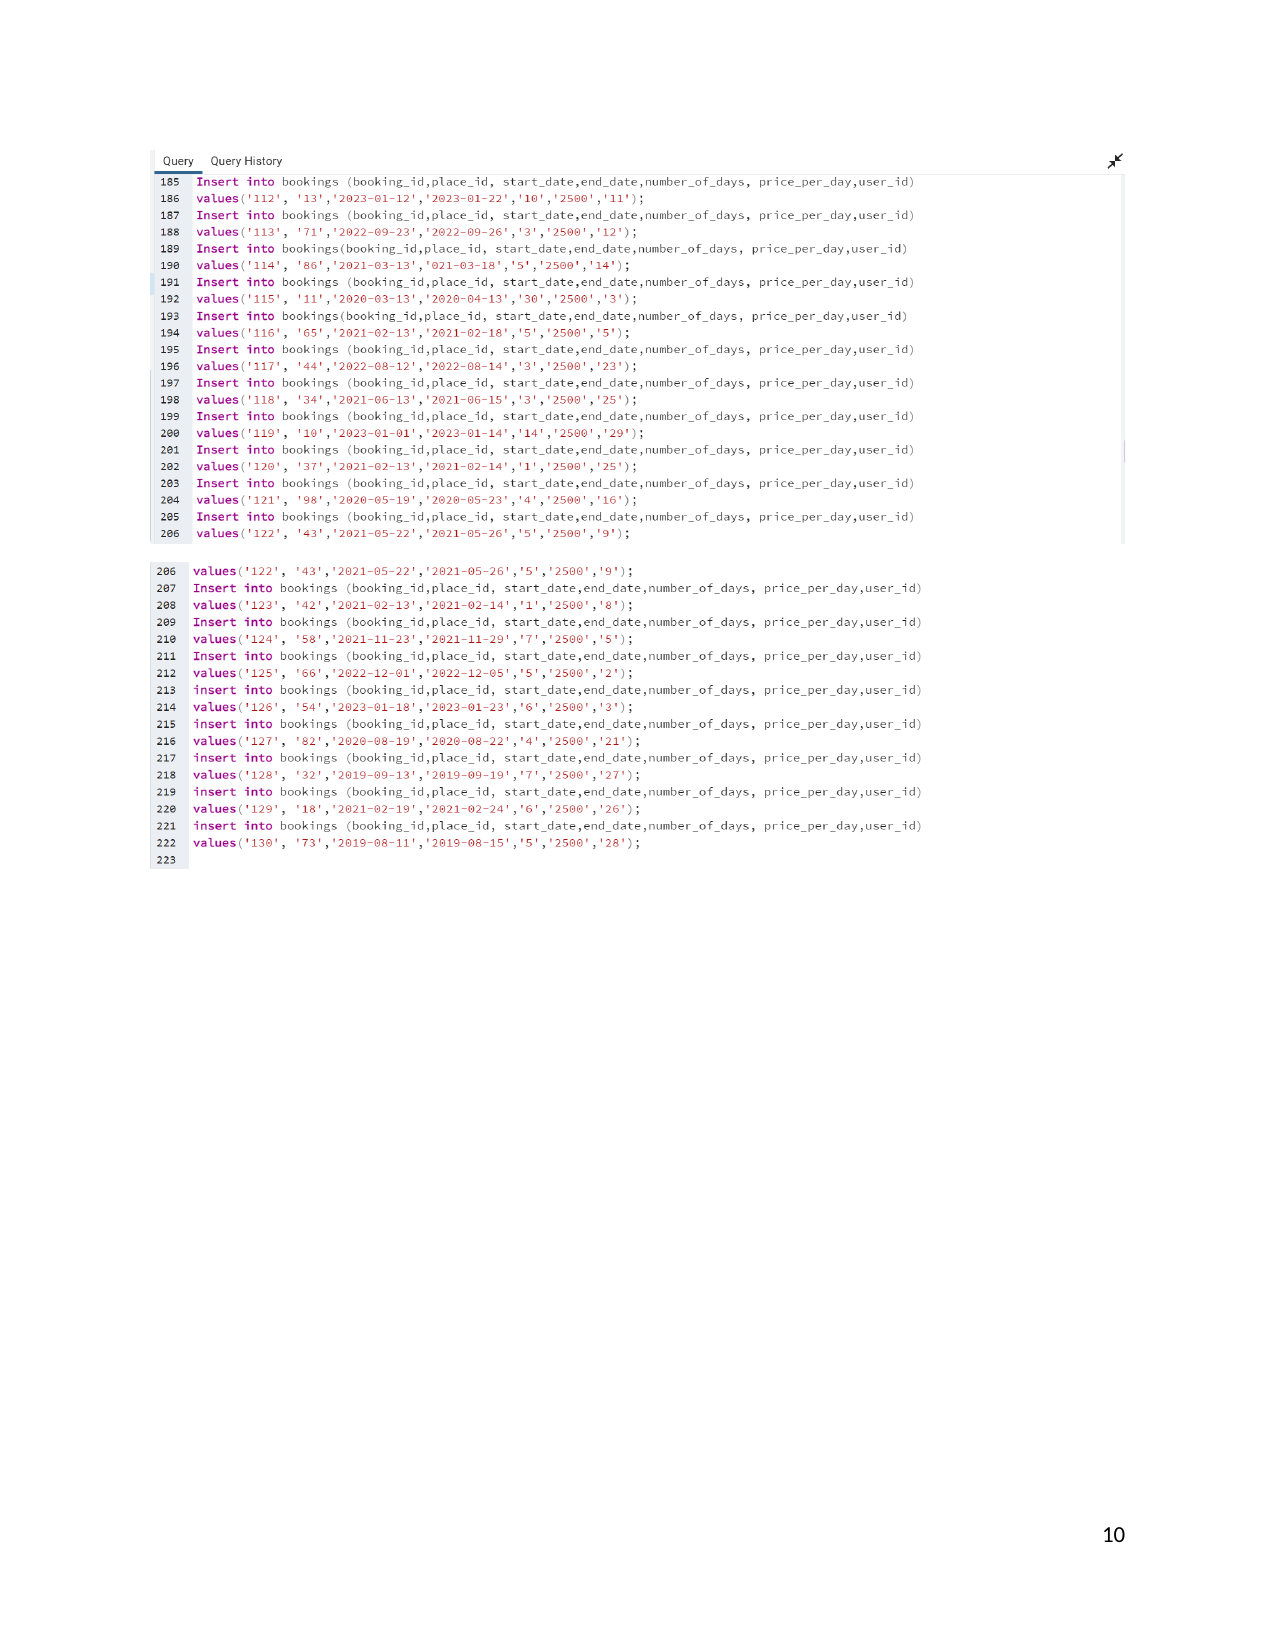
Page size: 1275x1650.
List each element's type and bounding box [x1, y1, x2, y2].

picture [150, 150, 1125, 544]
picture [150, 562, 1125, 869]
